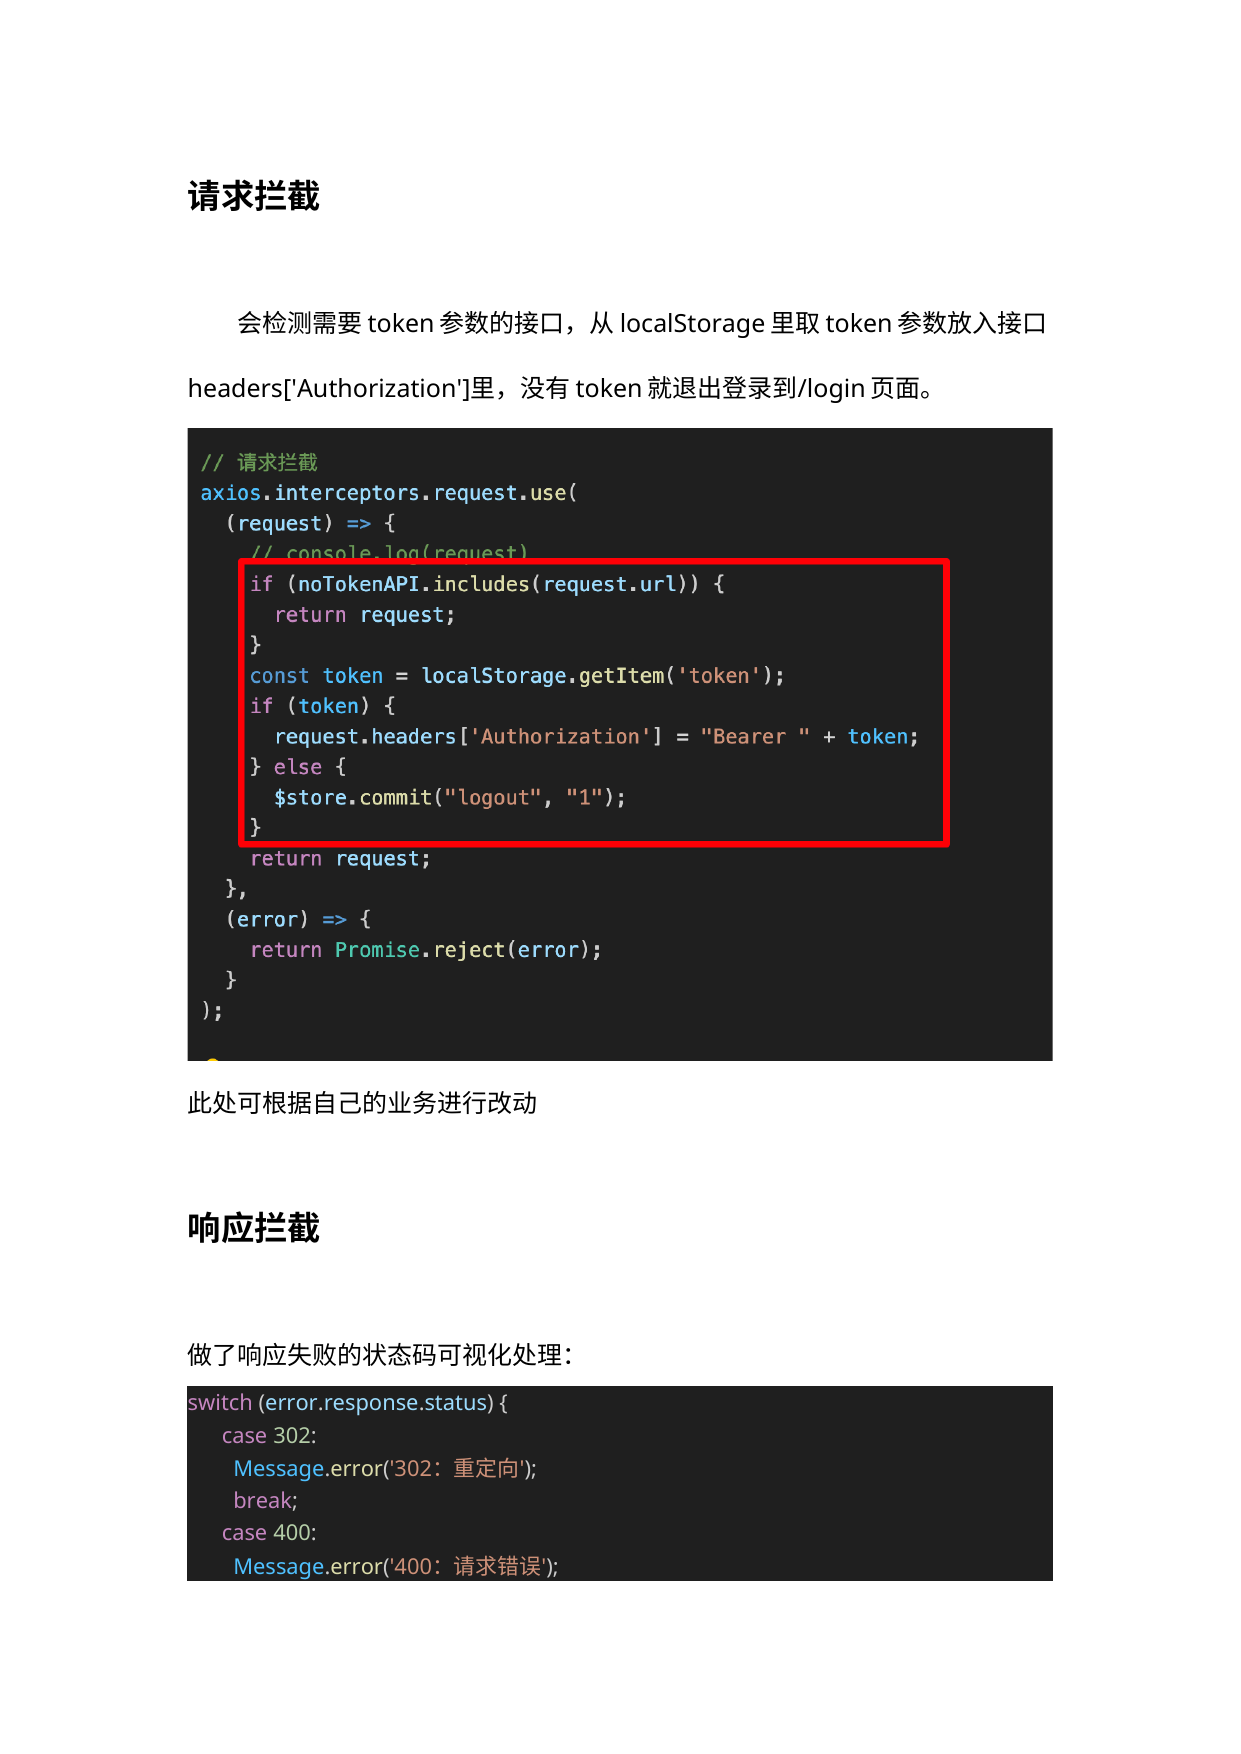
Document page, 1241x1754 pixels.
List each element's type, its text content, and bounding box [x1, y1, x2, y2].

subtitle 请求拦截 [187, 162, 1053, 227]
text 会检测需要token参数的接口，从localStorage里取token参数放入接口headers['Authorization']里，没有token就退出登录到/login页面。 [187, 289, 1053, 419]
text 做了响应失败的状态码可视化处理： [187, 1321, 1053, 1386]
picture [187, 428, 1053, 1061]
text case 302: [187, 1418, 1053, 1451]
text switch (error.response.status) { [187, 1386, 1053, 1418]
text Message.error('400：请求错误'); [187, 1548, 1053, 1581]
text Message.error('302：重定向'); [187, 1451, 1053, 1483]
text break; [187, 1483, 1053, 1516]
subtitle 响应拦截 [187, 1194, 1053, 1259]
text 此处可根据自己的业务进行改动 [187, 1069, 1053, 1134]
text case 400: [187, 1516, 1053, 1548]
